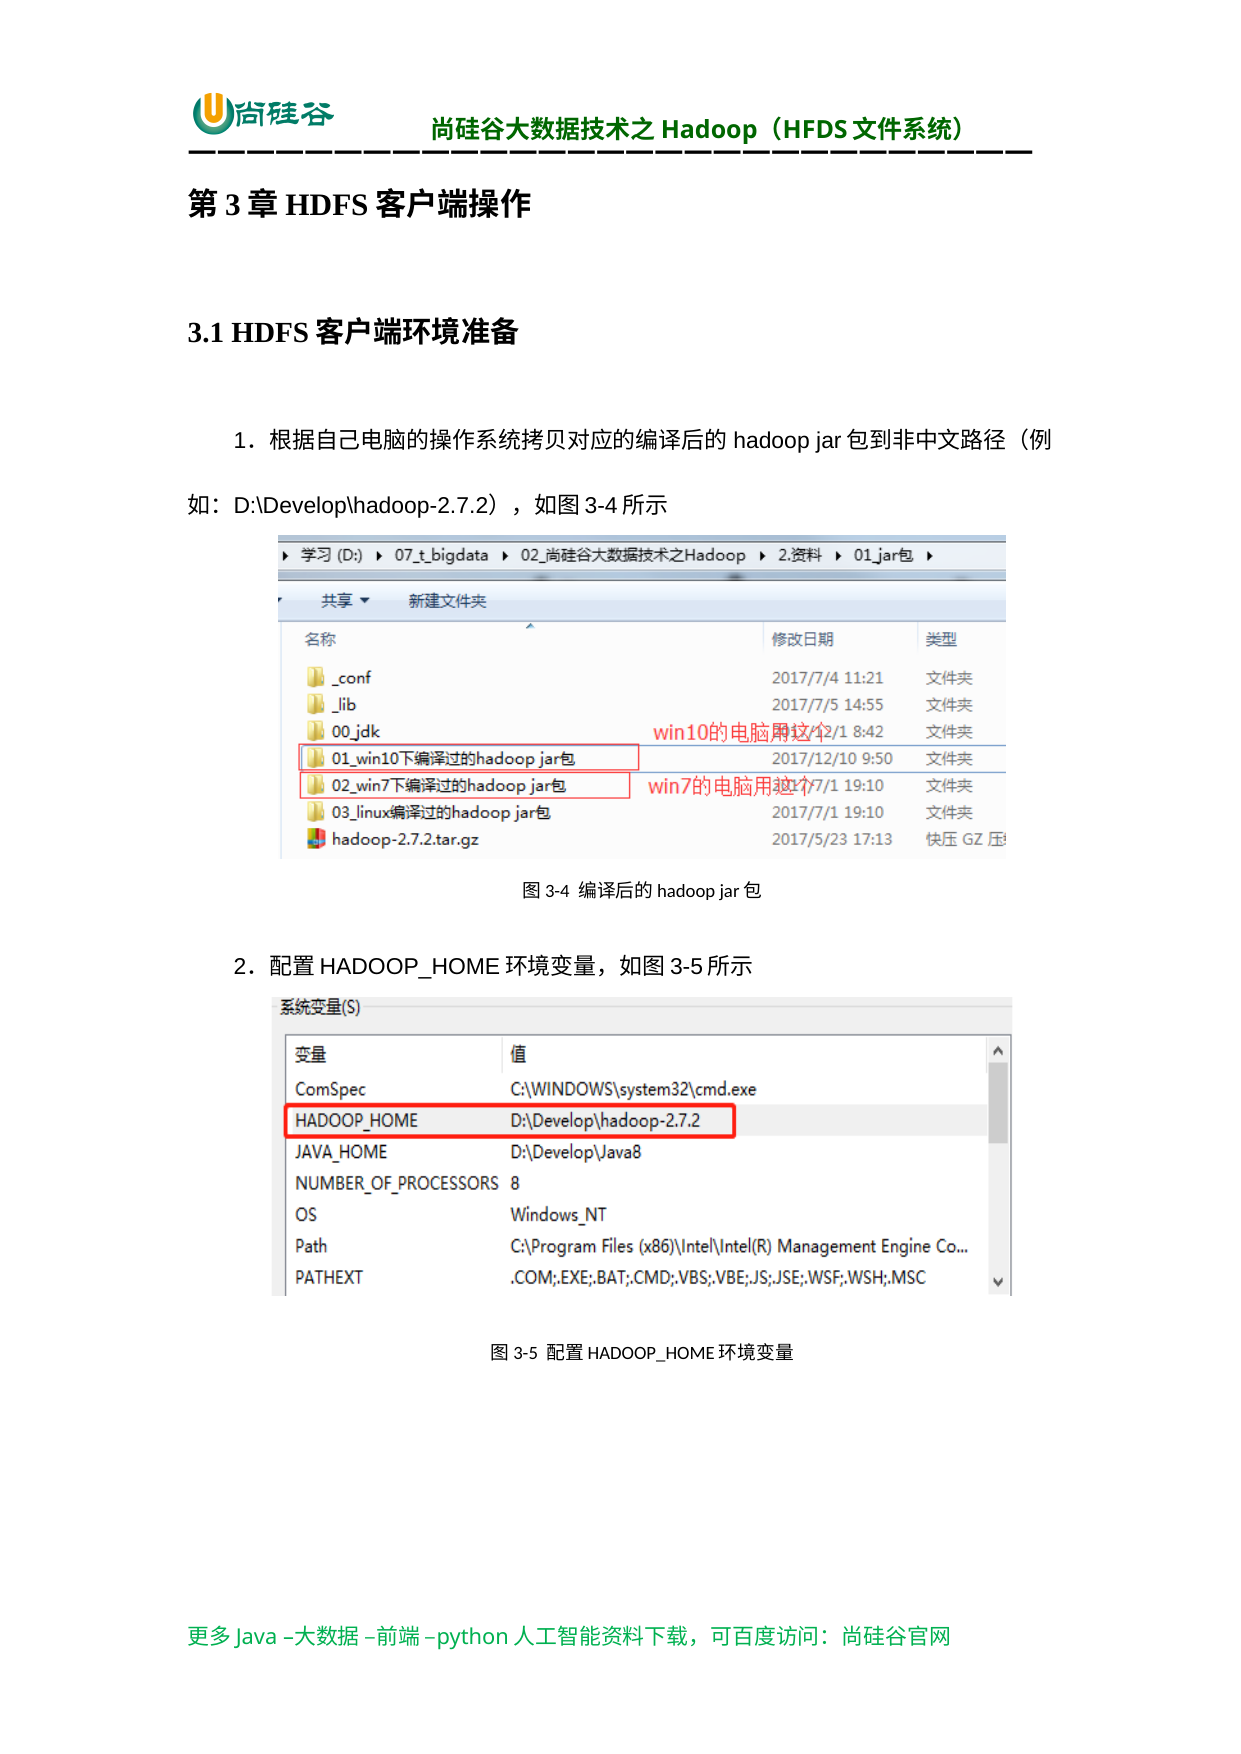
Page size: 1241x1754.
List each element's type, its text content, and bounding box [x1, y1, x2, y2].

text 图3-5 配置HADOOP_HOME环境变量 [187, 1335, 1053, 1367]
subtitle 第3章 HDFS客户端操作 [187, 169, 1053, 234]
picture [187, 88, 338, 139]
text 2．配置HADOOP_HOME环境变量，如图3-5所示 [187, 932, 1053, 997]
subtitle 3.1 HDFS客户端环境准备 [187, 297, 1053, 362]
text 1．根据自己电脑的操作系统拷贝对应的编译后的hadoop jar包到非中文路径（例如：D:\Develop\hadoop-2.7.2），如图3-4所示 [187, 406, 1053, 536]
picture [278, 535, 1006, 859]
picture [271, 997, 1013, 1296]
text 图3-4 编译后的hadoop jar包 [187, 873, 1053, 906]
